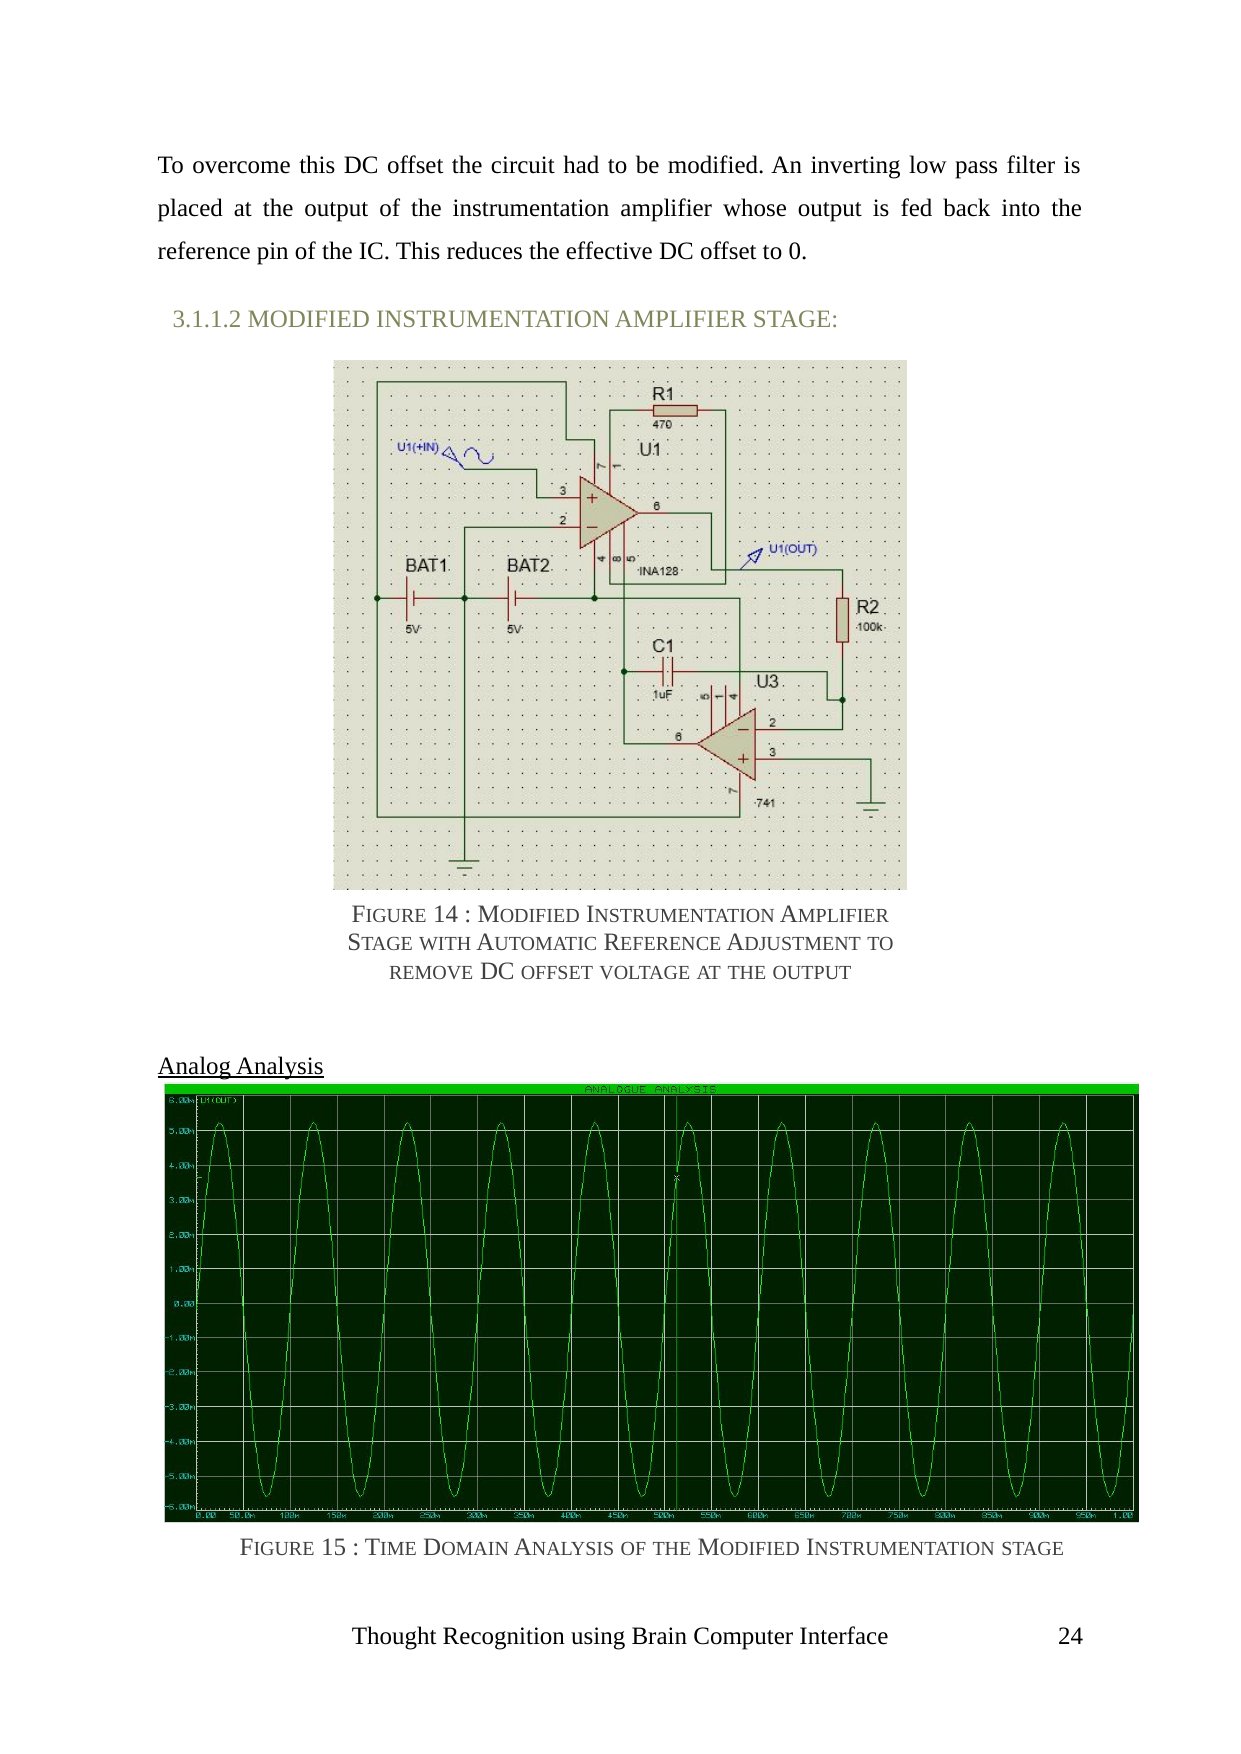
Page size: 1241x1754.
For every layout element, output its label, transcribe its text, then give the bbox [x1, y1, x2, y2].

text Analog Analysis [157, 1051, 1083, 1080]
picture [333, 360, 907, 890]
text To overcome this DC offset the circuit had to be modified. An inverting low pass filter is placed at the output of the instrumentation amplifier whose output is fed back into the reference pin of the IC. This reduces the effective DC offset to 0. [157, 150, 1083, 265]
picture [164, 1082, 1139, 1523]
subtitle Modified Instrumentation Amplifier Stage: [172, 304, 1083, 333]
